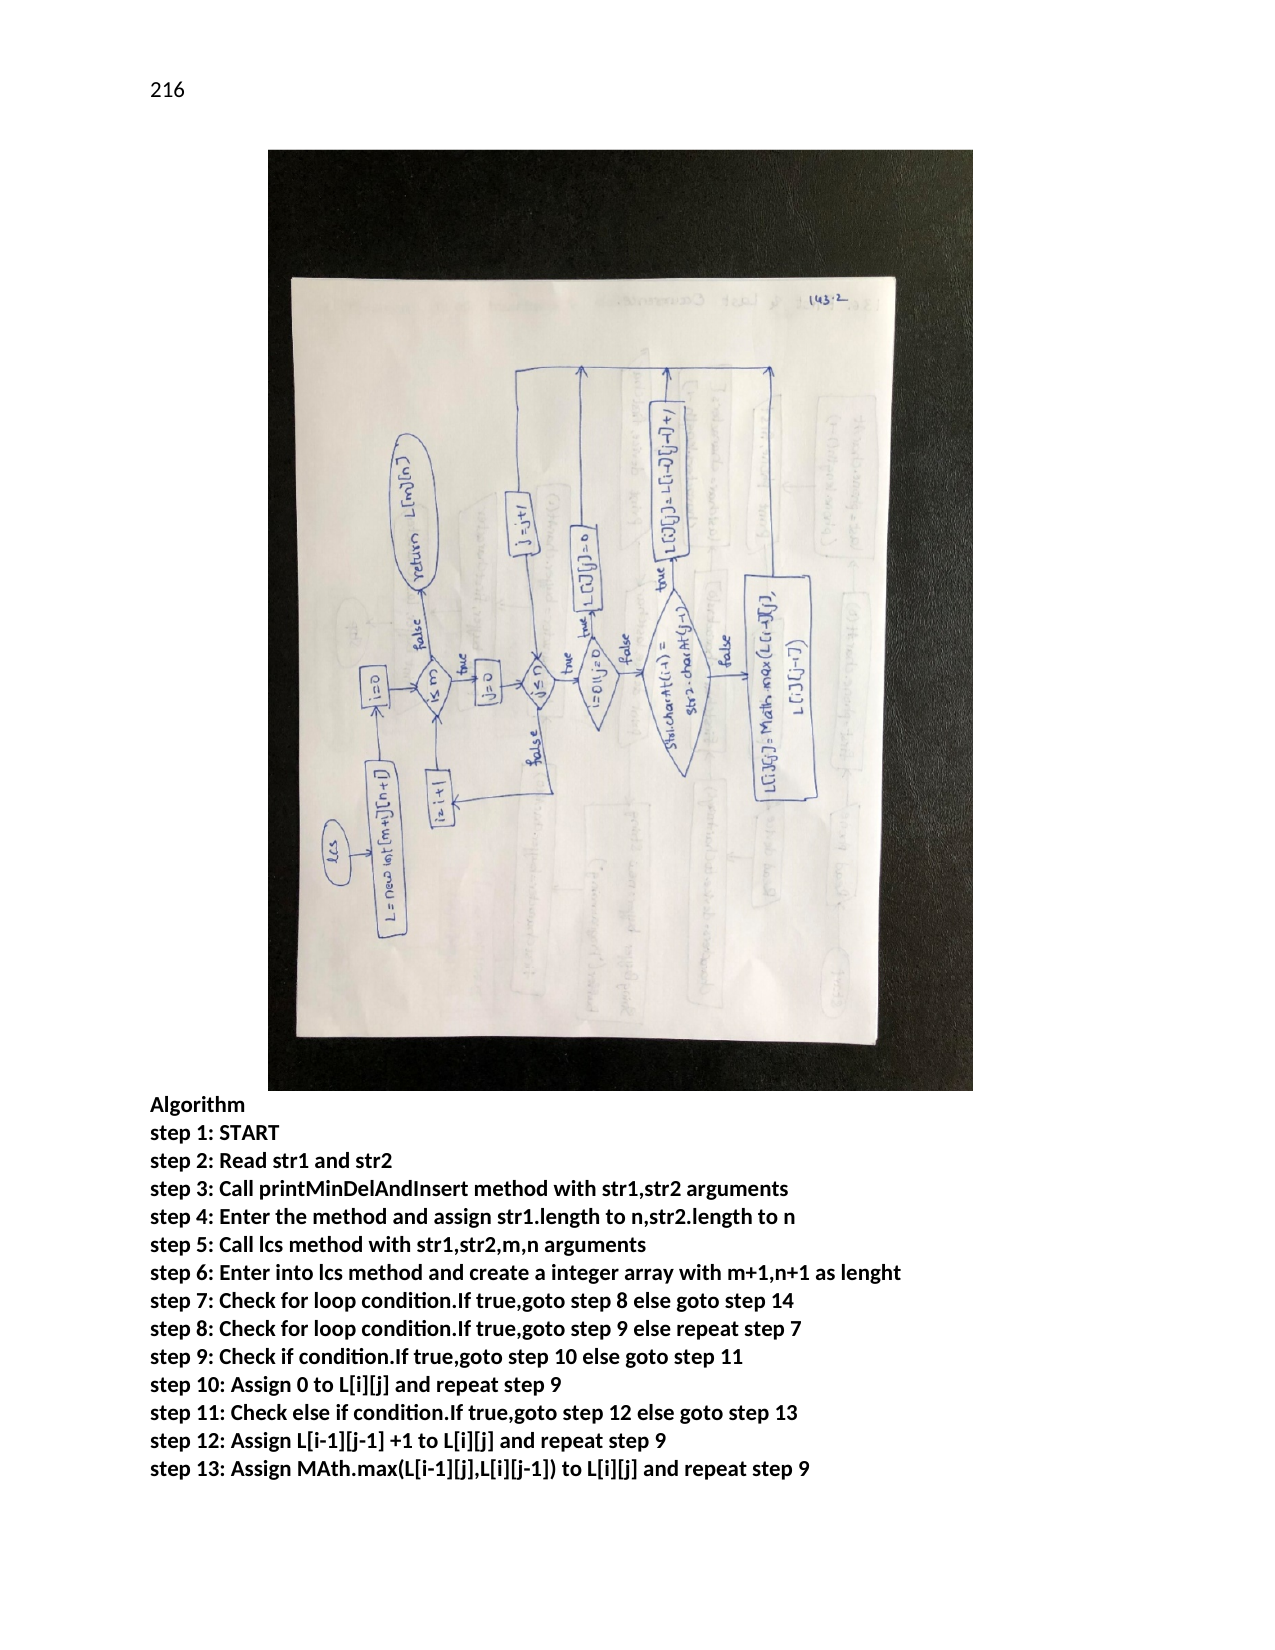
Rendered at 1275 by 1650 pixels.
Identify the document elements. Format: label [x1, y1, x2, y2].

picture [268, 151, 973, 1090]
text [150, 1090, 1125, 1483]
